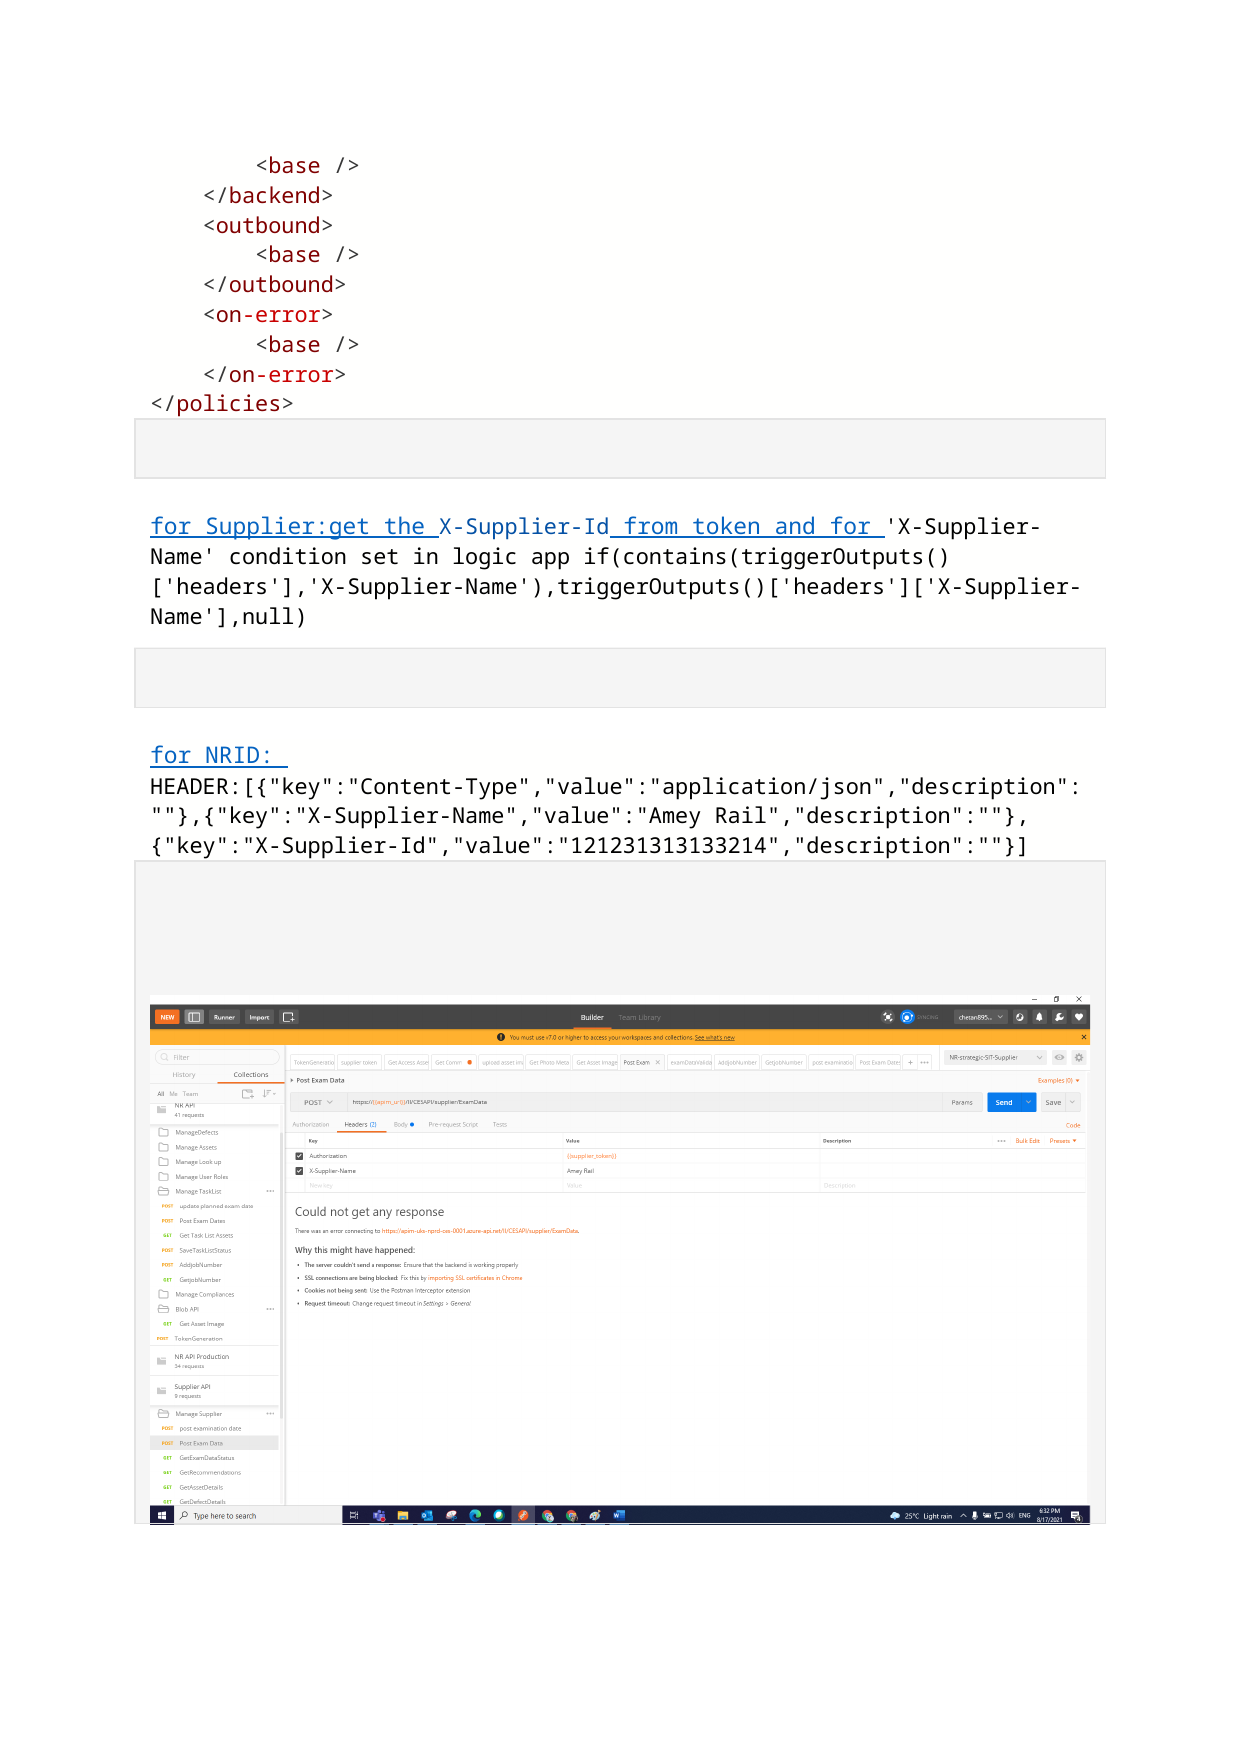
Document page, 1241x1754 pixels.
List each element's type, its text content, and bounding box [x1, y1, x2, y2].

text </outbound> [150, 269, 1090, 299]
text <base /> [150, 329, 1090, 358]
text <on-error> [150, 299, 1090, 329]
picture [150, 995, 1091, 1523]
text <base /> [150, 150, 1090, 180]
text </policies> [150, 388, 1090, 418]
text <outbound> [150, 209, 1090, 239]
text </on-error> [150, 358, 1090, 388]
text </backend> [150, 180, 1090, 209]
text <base /> [150, 239, 1090, 269]
text for Supplier:get the X-Supplier-Id from token and for 'X-Supplier-Name' condition set in logic app if(contains(triggerOutputs()['headers'],'X-Supplier-Name'),triggerOutputs()['headers']['X-Supplier-Name'],null) [150, 510, 1090, 631]
text for NRID: HEADER:[{"key":"Content-Type","value":"application/json","description":""},{"key":"X-Supplier-Name","value":"Amey Rail","description":""},{"key":"X-Supplier-Id","value":"121231313133214","description":""}] [150, 739, 1090, 860]
